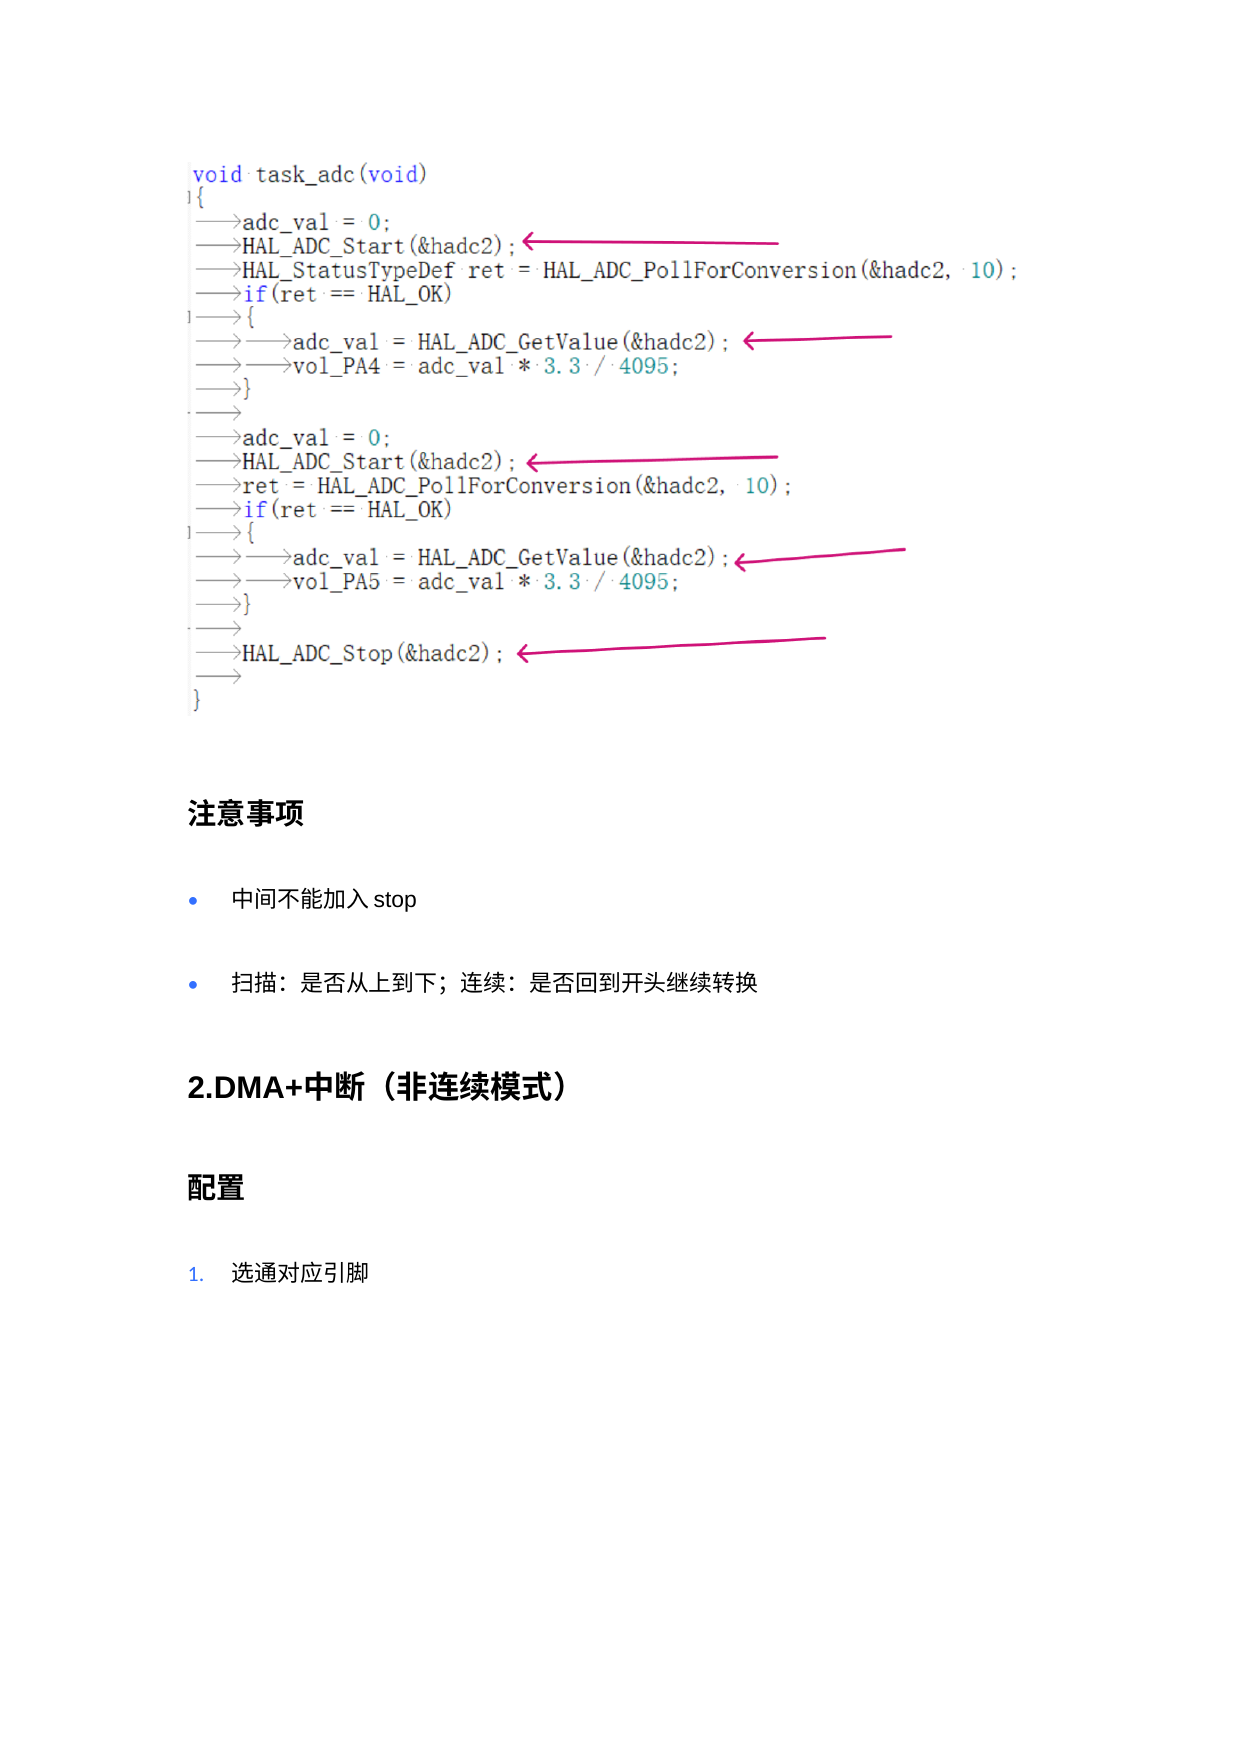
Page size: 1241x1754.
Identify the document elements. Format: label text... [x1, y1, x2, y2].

text 注意事项 [187, 779, 1053, 844]
text 2.DMA+中断（非连续模式） [187, 1052, 1053, 1117]
picture [187, 162, 1050, 716]
list 选通对应引脚 [187, 1239, 1053, 1304]
list 中间不能加入stop [187, 865, 1053, 930]
list 扫描：是否从上到下；连续：是否回到开头继续转换 [187, 949, 1053, 1014]
text 配置 [187, 1153, 1053, 1218]
